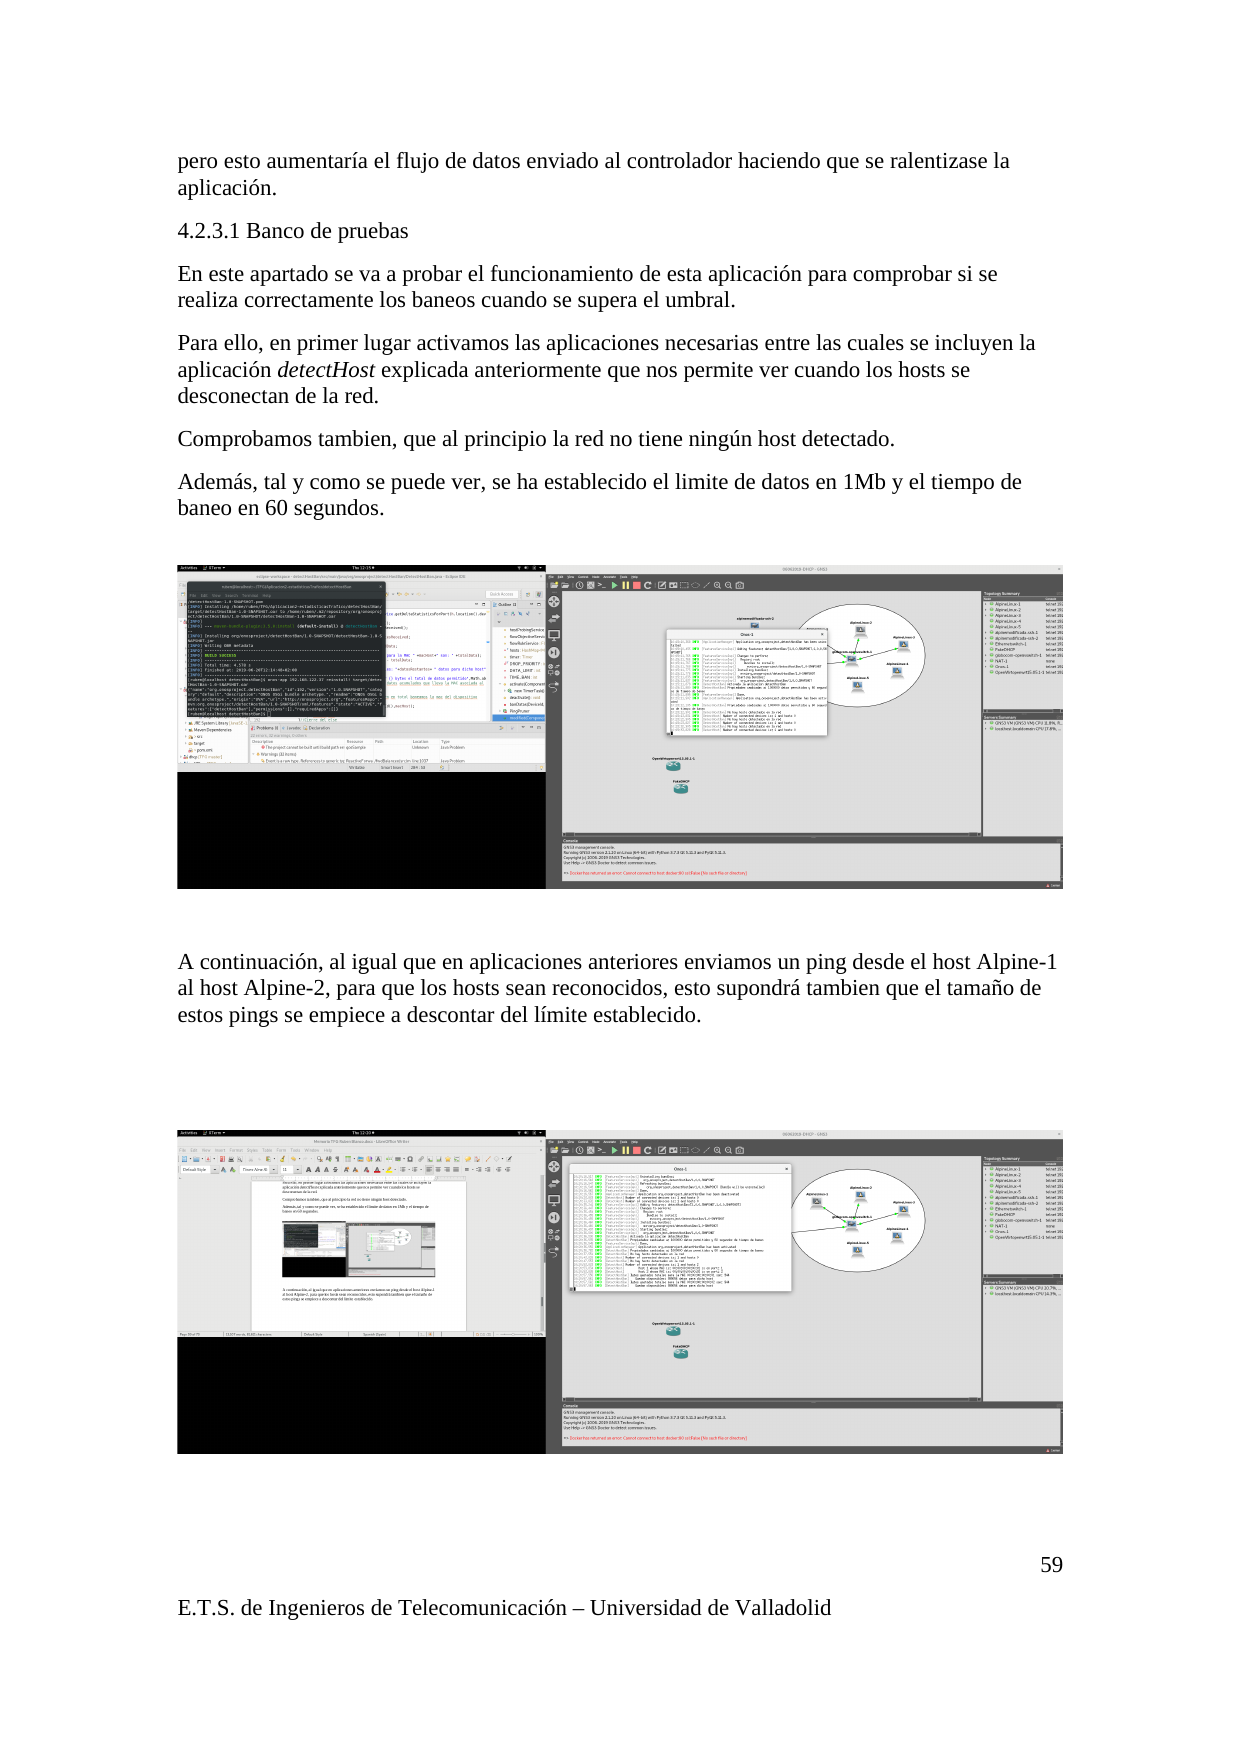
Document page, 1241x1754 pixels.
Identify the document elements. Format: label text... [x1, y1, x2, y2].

text 4.2.3.1 Banco de pruebas [177, 217, 1063, 243]
text Además, tal y como se puede ver, se ha establecido el limite de datos en 1Mb y el tiempo de baneo en 60 segundos. [177, 468, 1063, 521]
text Comprobamos tambien, que al principio la red no tiene ningún host detectado. [177, 425, 1063, 451]
text Para ello, en primer lugar activamos las aplicaciones necesarias entre las cuales se incluyen la aplicación detectHost explicada anteriormente que nos permite ver cuando los hosts se desconectan de la red. [177, 329, 1063, 408]
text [177, 148, 1063, 200]
text En este apartado se va a probar el funcionamiento de esta aplicación para comprobar si se realiza correctamente los baneos cuando se supera el umbral. [177, 260, 1063, 313]
picture [177, 565, 1063, 889]
text A continuación, al igual que en aplicaciones anteriores enviamos un ping desde el host Alpine-1 al host Alpine-2, para que los hosts sean reconocidos, esto supondrá tambien que el tamaño de estos pings se empiece a descontar del límite establecido. [177, 948, 1063, 1027]
picture [177, 1130, 1063, 1454]
